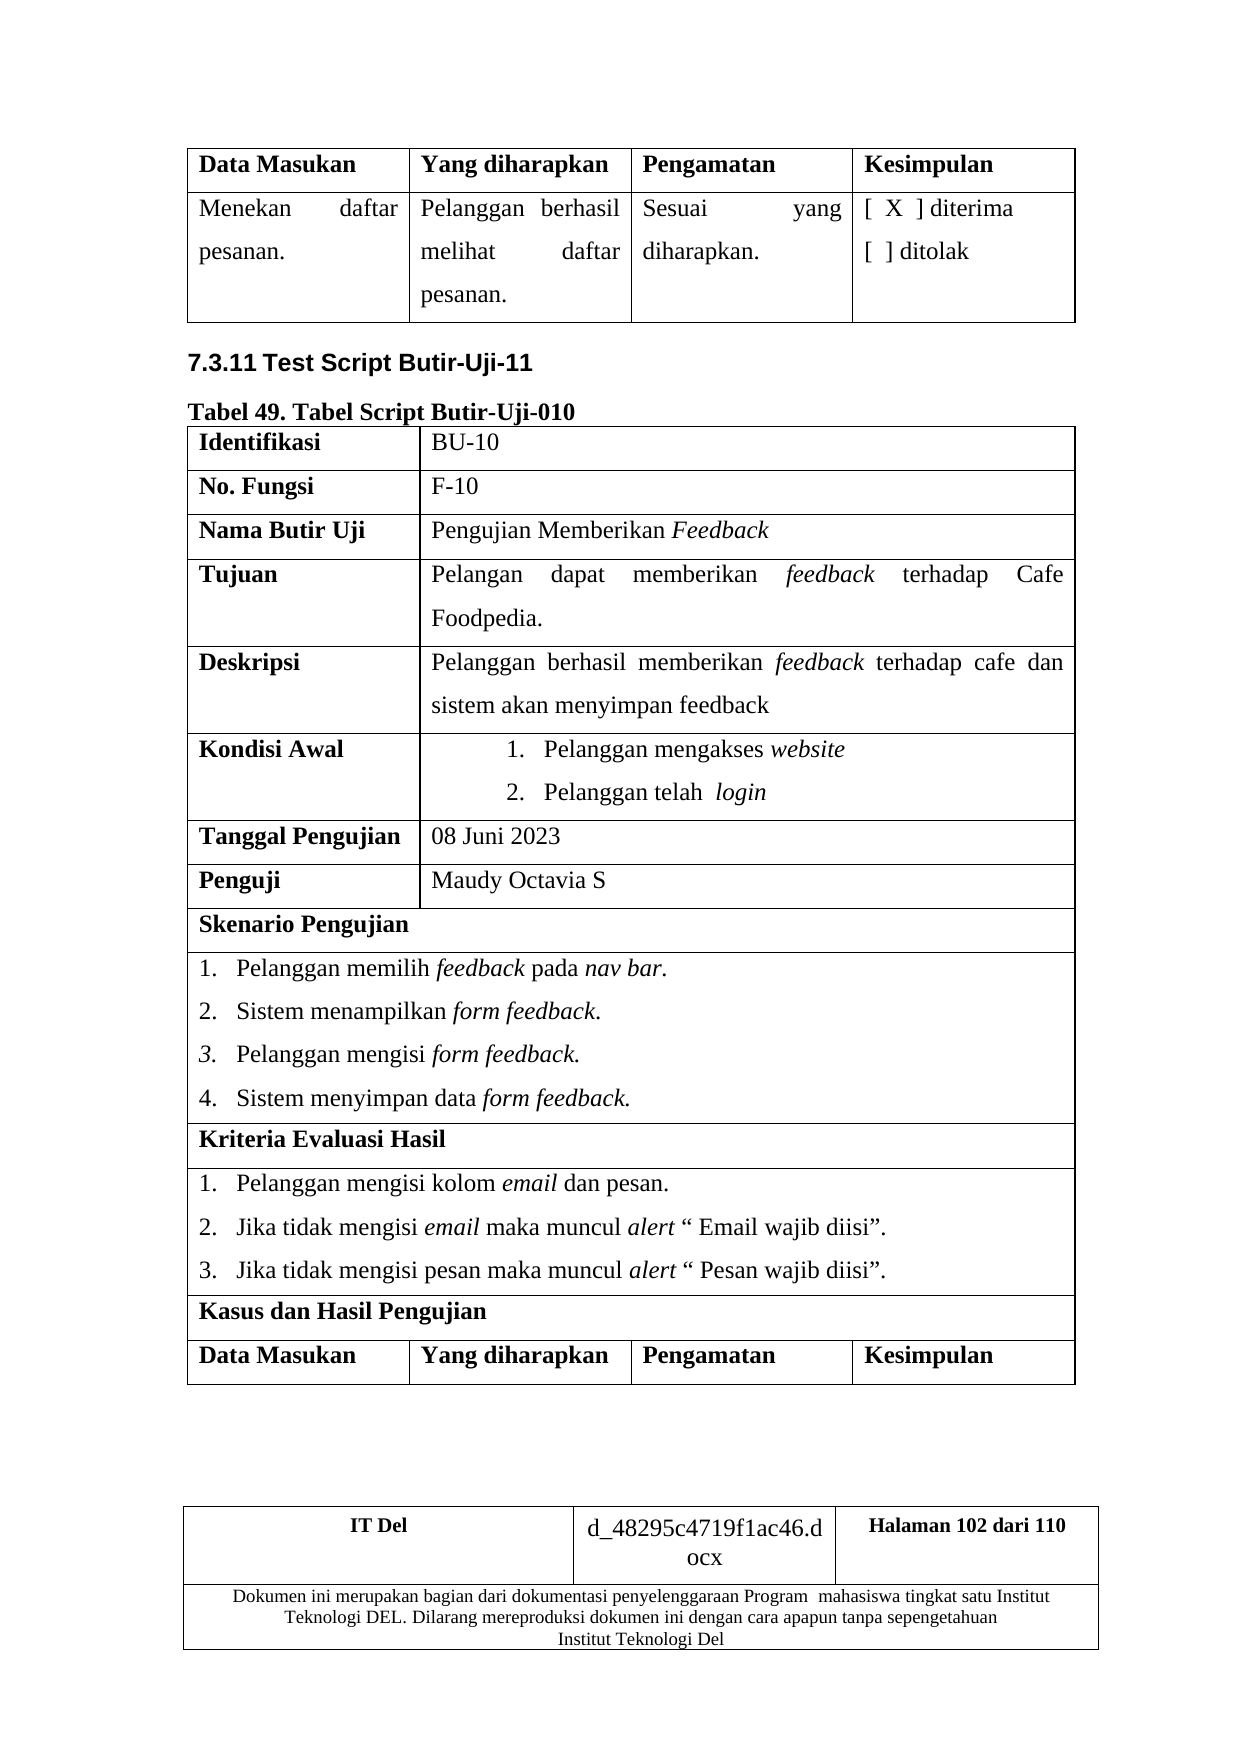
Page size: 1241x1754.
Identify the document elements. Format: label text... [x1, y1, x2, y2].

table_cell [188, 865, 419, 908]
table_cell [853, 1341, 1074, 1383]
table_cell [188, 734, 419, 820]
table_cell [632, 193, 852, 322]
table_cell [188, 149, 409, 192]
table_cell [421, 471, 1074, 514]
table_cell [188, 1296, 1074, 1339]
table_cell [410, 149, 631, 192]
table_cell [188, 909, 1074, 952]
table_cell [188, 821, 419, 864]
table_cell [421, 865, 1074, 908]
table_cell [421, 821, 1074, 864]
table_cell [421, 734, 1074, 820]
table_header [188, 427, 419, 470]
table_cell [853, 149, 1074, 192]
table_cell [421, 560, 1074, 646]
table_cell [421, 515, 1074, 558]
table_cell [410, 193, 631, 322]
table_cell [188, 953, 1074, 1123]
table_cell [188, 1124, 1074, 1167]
subtitle Test Script Butir-Uji-11 [187, 348, 1092, 377]
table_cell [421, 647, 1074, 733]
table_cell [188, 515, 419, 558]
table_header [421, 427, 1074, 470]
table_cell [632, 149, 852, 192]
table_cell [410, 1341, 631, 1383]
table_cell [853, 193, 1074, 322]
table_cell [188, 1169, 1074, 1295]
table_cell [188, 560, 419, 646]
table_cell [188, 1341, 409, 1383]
text Tabel 49. Tabel Script Butir-Uji-010 [187, 397, 1092, 426]
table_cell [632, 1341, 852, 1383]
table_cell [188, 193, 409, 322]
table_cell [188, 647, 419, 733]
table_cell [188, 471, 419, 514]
